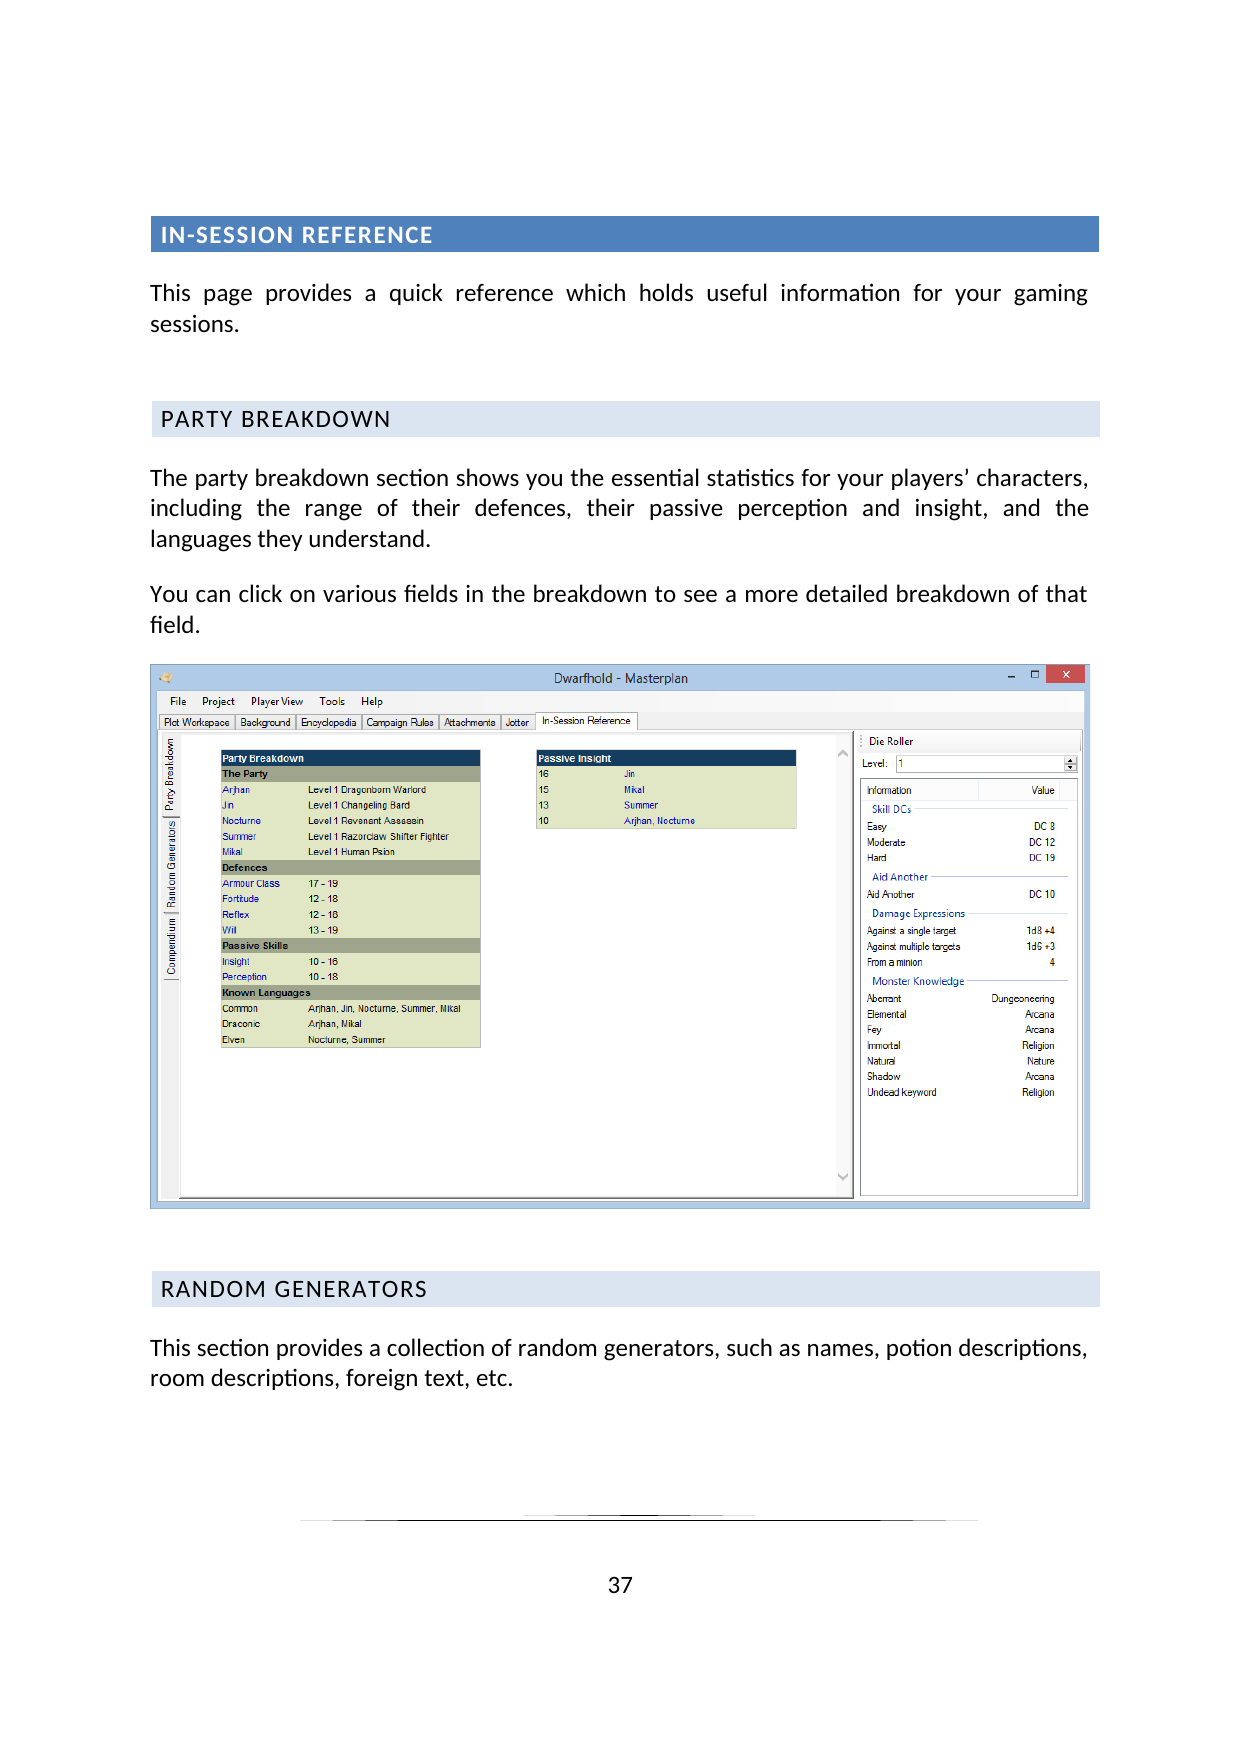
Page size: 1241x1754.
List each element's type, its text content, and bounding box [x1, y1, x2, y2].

subtitle Random Generators [153, 1272, 1099, 1306]
text The party breakdown section shows you the essential statistics for your players’ characters, including the range of their defences, their passive perception and insight, and the languages they understand. [150, 462, 1090, 553]
text This page provides a quick reference which holds useful information for your gaming sessions. [150, 277, 1090, 338]
subtitle In-Session Reference [152, 217, 1098, 251]
subtitle Party Breakdown [153, 402, 1099, 436]
picture [150, 664, 1091, 1209]
text You can click on various fields in the breakdown to see a more detailed breakdown of that field. [150, 578, 1090, 639]
text This section provides a collection of random generators, such as names, potion descriptions, room descriptions, foreign text, etc. [150, 1332, 1090, 1393]
